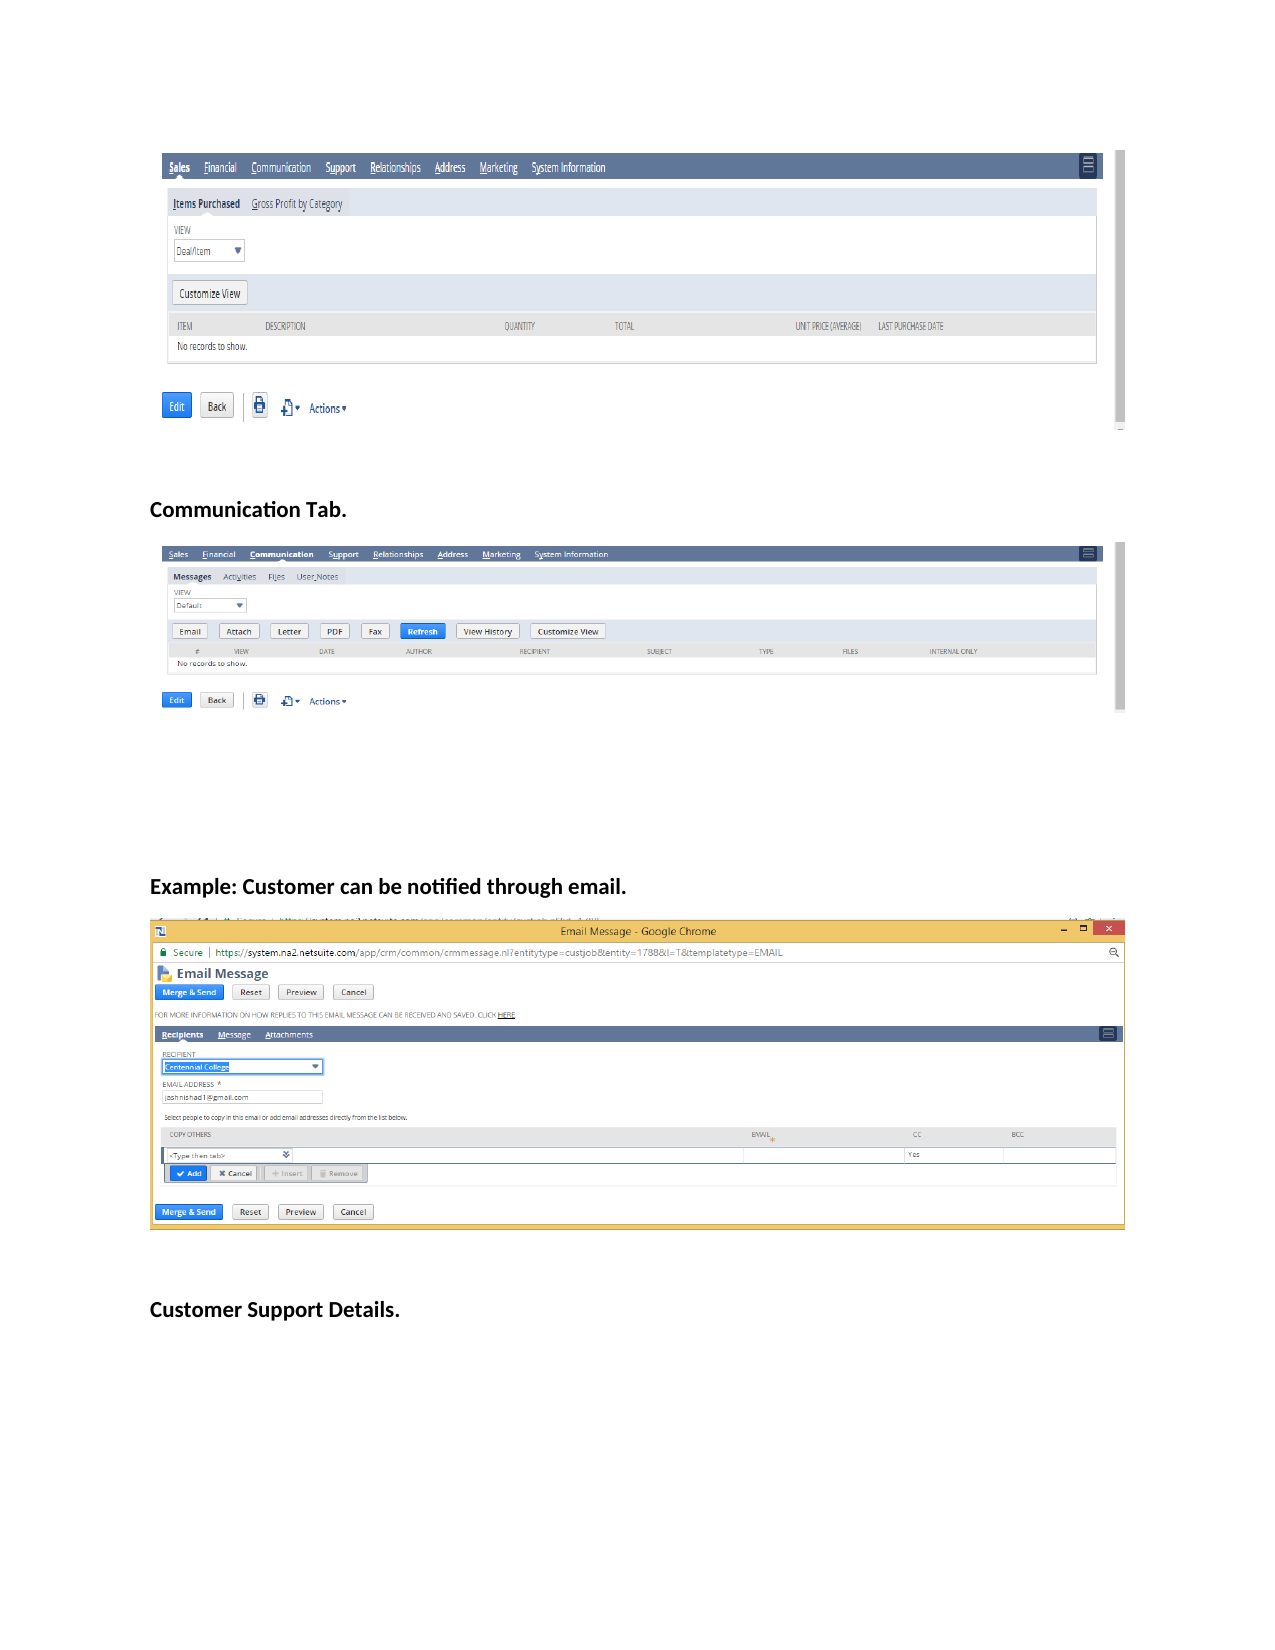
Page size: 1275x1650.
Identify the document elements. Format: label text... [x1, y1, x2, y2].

picture [150, 150, 1125, 430]
picture [150, 542, 1125, 713]
text Communication Tab. [150, 495, 1125, 523]
text Example: Customer can be notified through email. [150, 872, 1125, 900]
picture [150, 918, 1125, 1230]
text Customer Support Details. [150, 1296, 1125, 1324]
